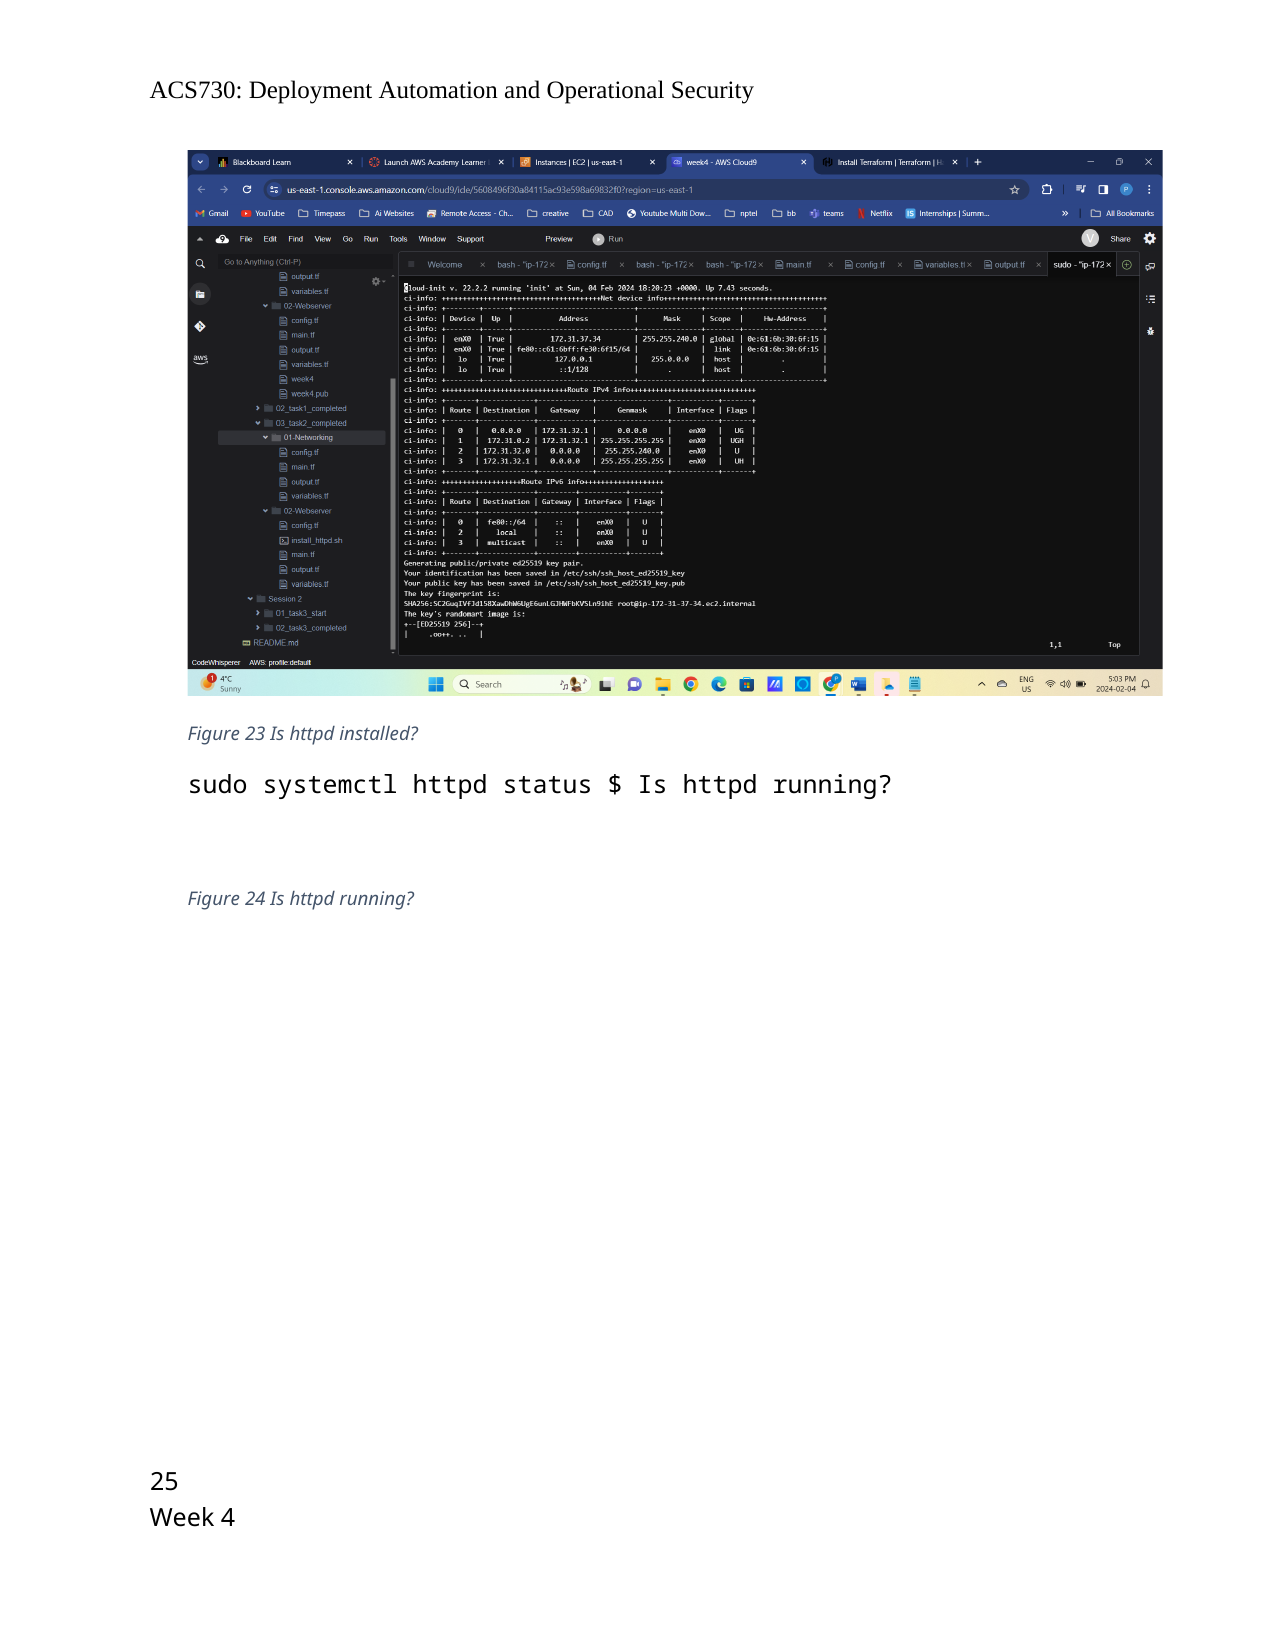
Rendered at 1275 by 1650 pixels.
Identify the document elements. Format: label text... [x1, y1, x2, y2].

text sudo systemctl httpd status $ Is httpd running? [150, 767, 1125, 801]
text Figure 23 Is httpd installed? [150, 720, 1125, 746]
picture [187, 150, 1163, 696]
text Figure 24 Is httpd running? [150, 885, 1125, 910]
